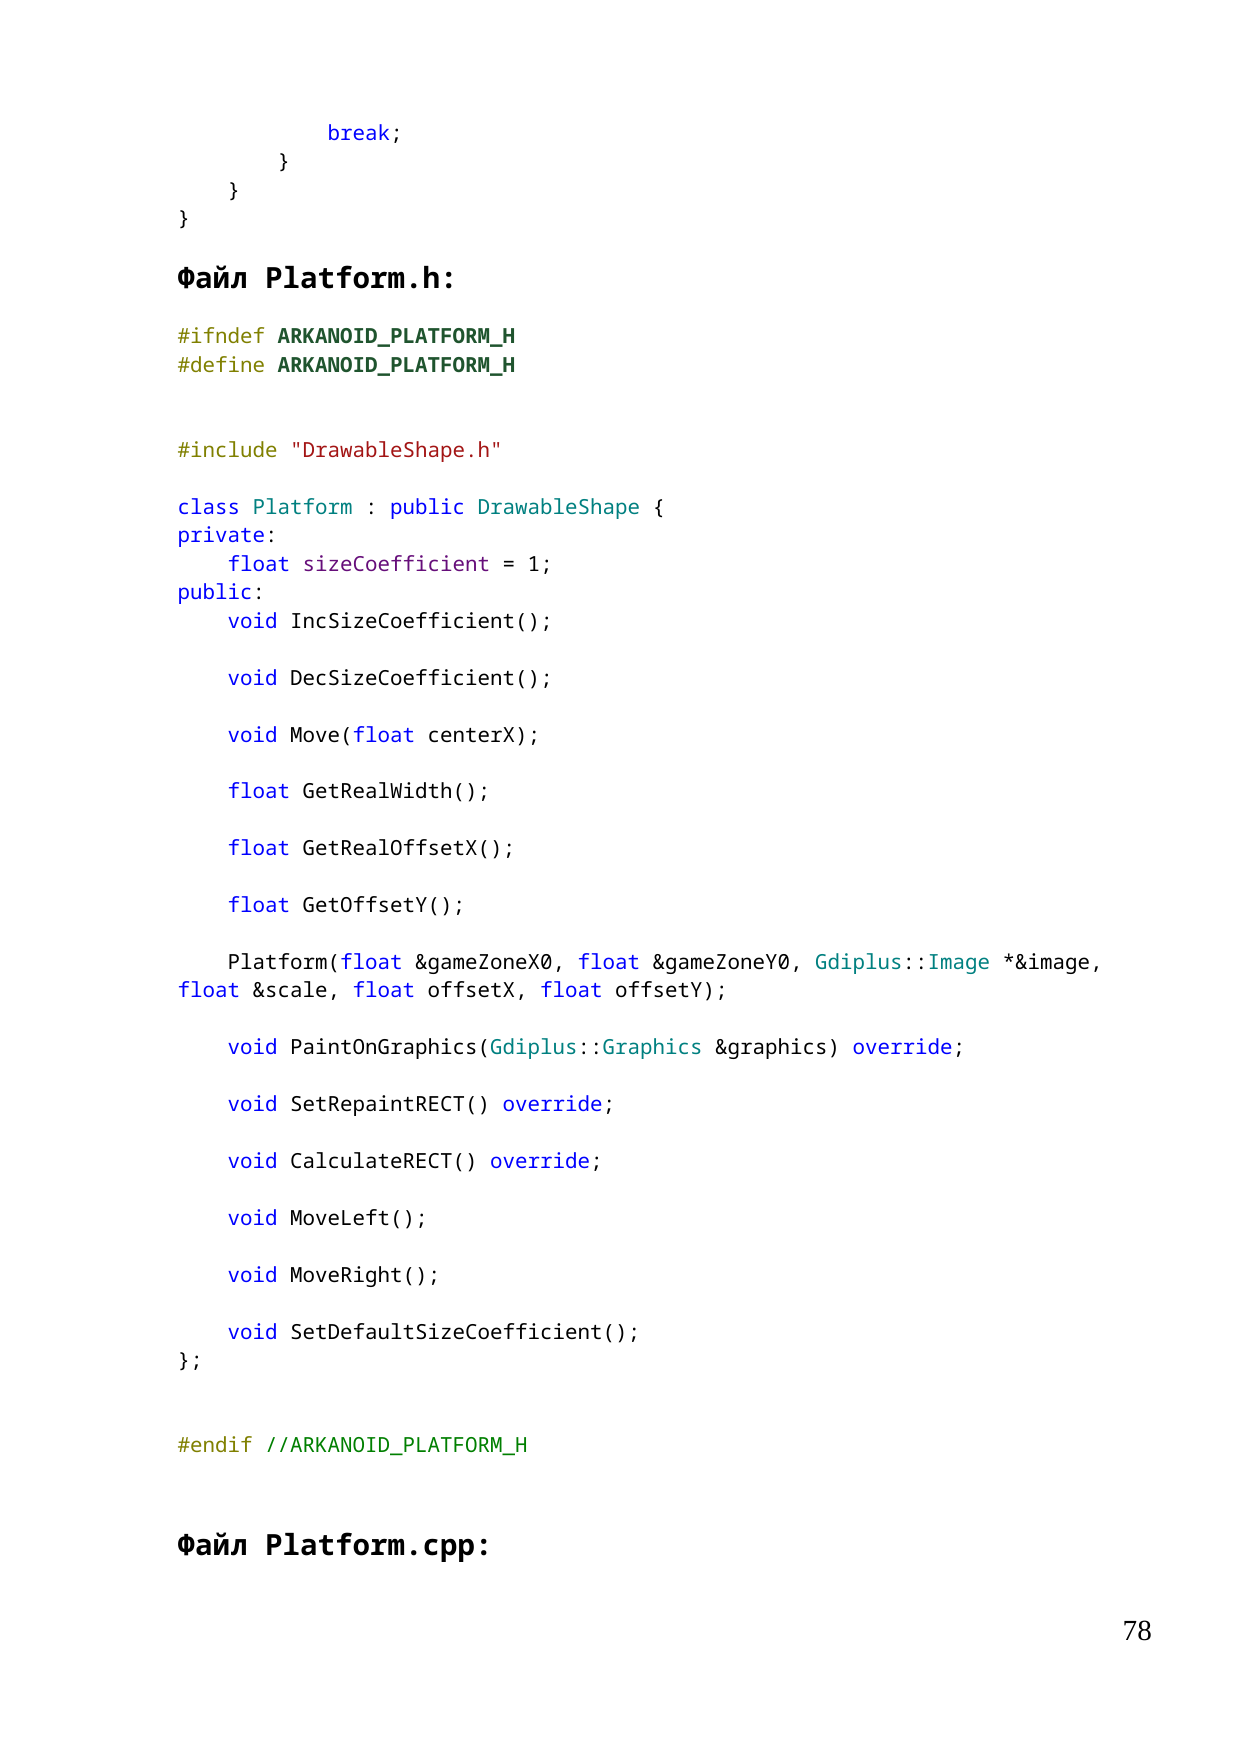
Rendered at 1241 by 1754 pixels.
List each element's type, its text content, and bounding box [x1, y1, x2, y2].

text Файл Platform.h: [177, 257, 1152, 297]
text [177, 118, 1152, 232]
text #ifndef ARKANOID_PLATFORM_H #define ARKANOID_PLATFORM_H #include "DrawableShape.h" class Platform : public DrawableShape { private: float sizeCoefficient = 1; public: void IncSizeCoefficient(); void DecSizeCoefficient(); void Move(float centerX); float GetRealWidth(); float GetRealOffsetX(); float GetOffsetY(); Platform(float &gameZoneX0, float &gameZoneY0, Gdiplus::Image *&image, float &scale, float offsetX, float offsetY); void PaintOnGraphics(Gdiplus::Graphics &graphics) override; void SetRepaintRECT() override; void CalculateRECT() override; void MoveLeft(); void MoveRight(); void SetDefaultSizeCoefficient(); }; #endif //ARKANOID_PLATFORM_H [177, 322, 1152, 1459]
text Файл Platform.cpp: [177, 1524, 1152, 1563]
